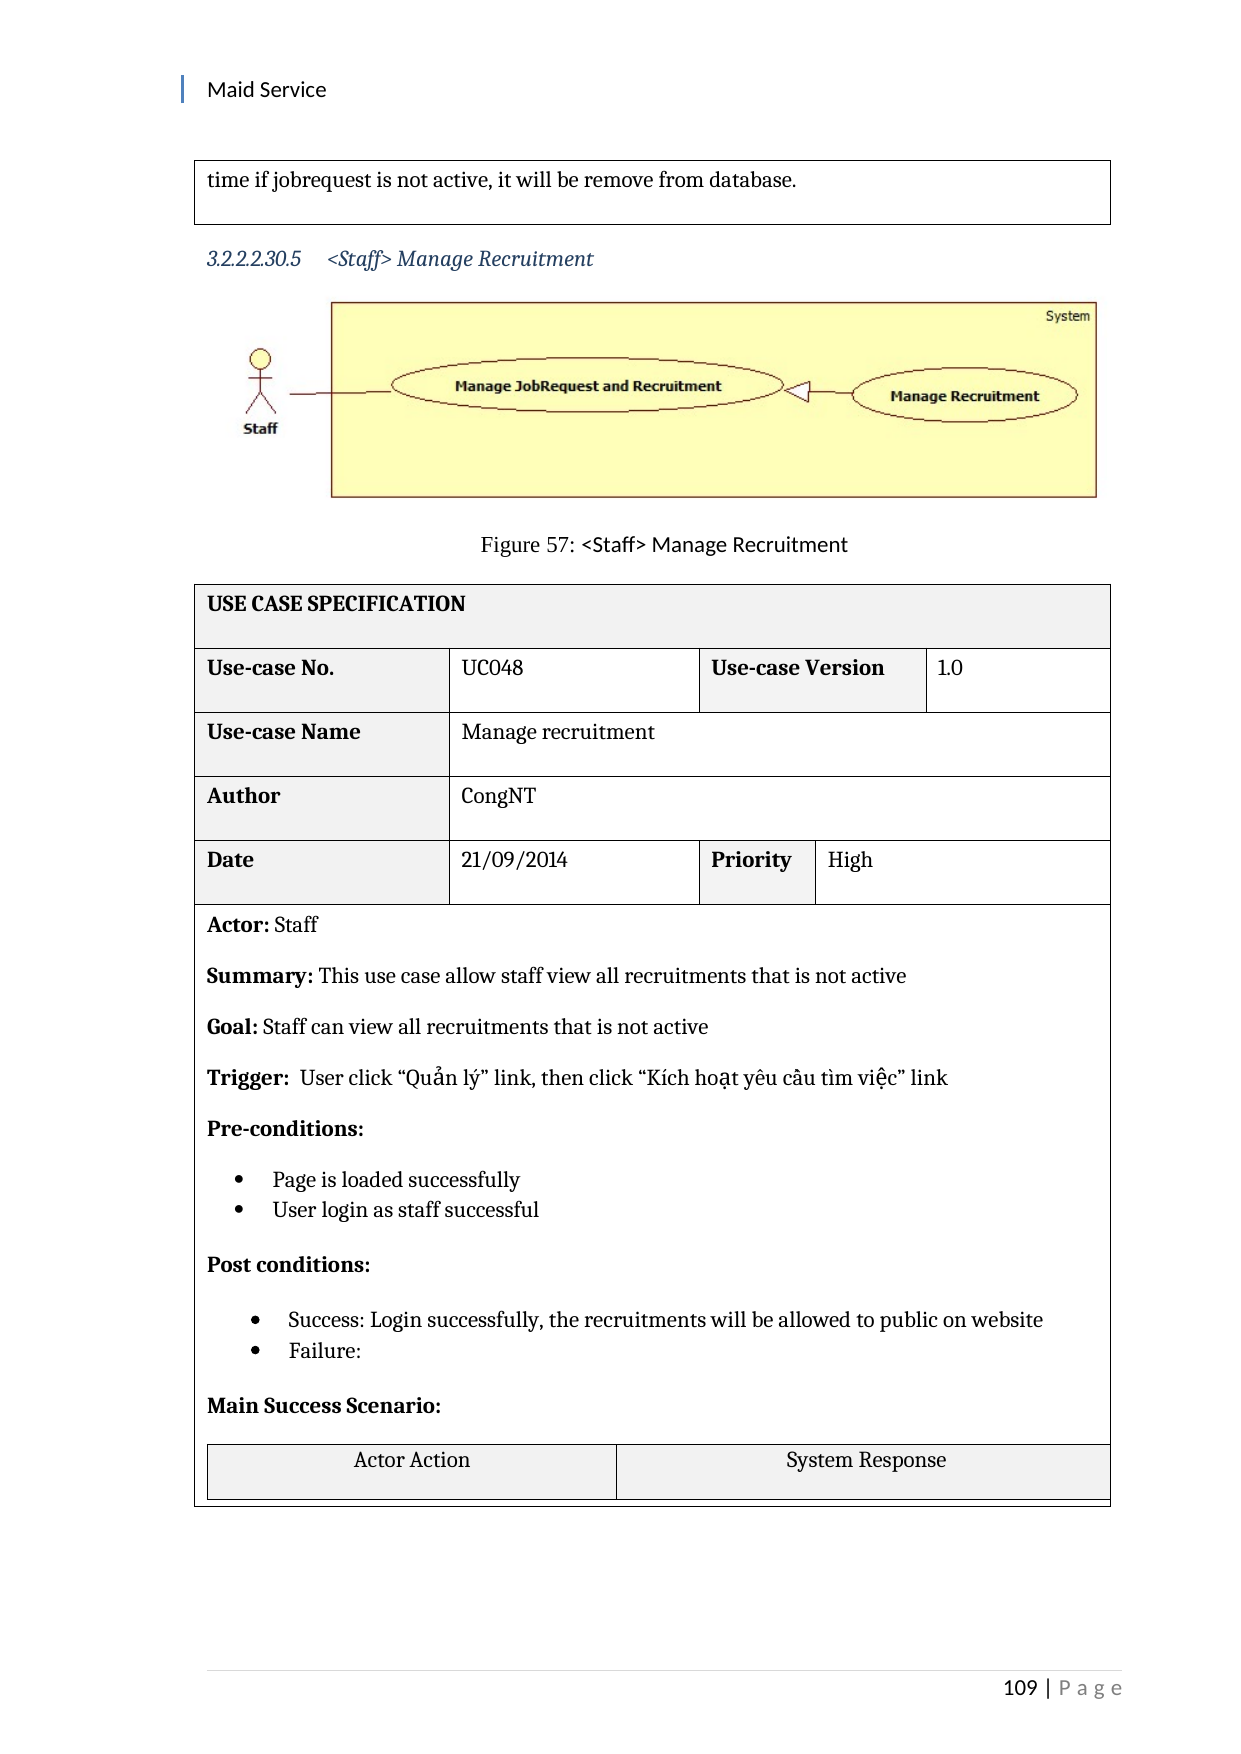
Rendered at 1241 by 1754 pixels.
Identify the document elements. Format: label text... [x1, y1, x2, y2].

picture [206, 277, 1122, 523]
subtitle <Staff> Manage Recruitment [207, 246, 1122, 272]
table_cell UC048 [450, 649, 699, 712]
table_cell Author [195, 777, 449, 840]
table_cell Manage recruitment [450, 713, 1110, 776]
table_cell 1.0 [927, 649, 1110, 712]
table_cell Use-case Version [700, 649, 926, 712]
table_cell Date [195, 841, 449, 904]
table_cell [195, 905, 1110, 1506]
table_cell Priority [700, 841, 815, 904]
table_header USE CASE SPECIFICATION [195, 585, 1110, 648]
table_cell Use-case Name [195, 713, 449, 776]
text Figure 57: <Staff> Manage Recruitment [207, 523, 1122, 558]
table_cell 21/09/2014 [450, 841, 699, 904]
table_cell CongNT [450, 777, 1110, 840]
table_cell High [816, 841, 1110, 904]
table_cell Use-case No. [195, 649, 449, 712]
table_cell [195, 161, 1110, 224]
